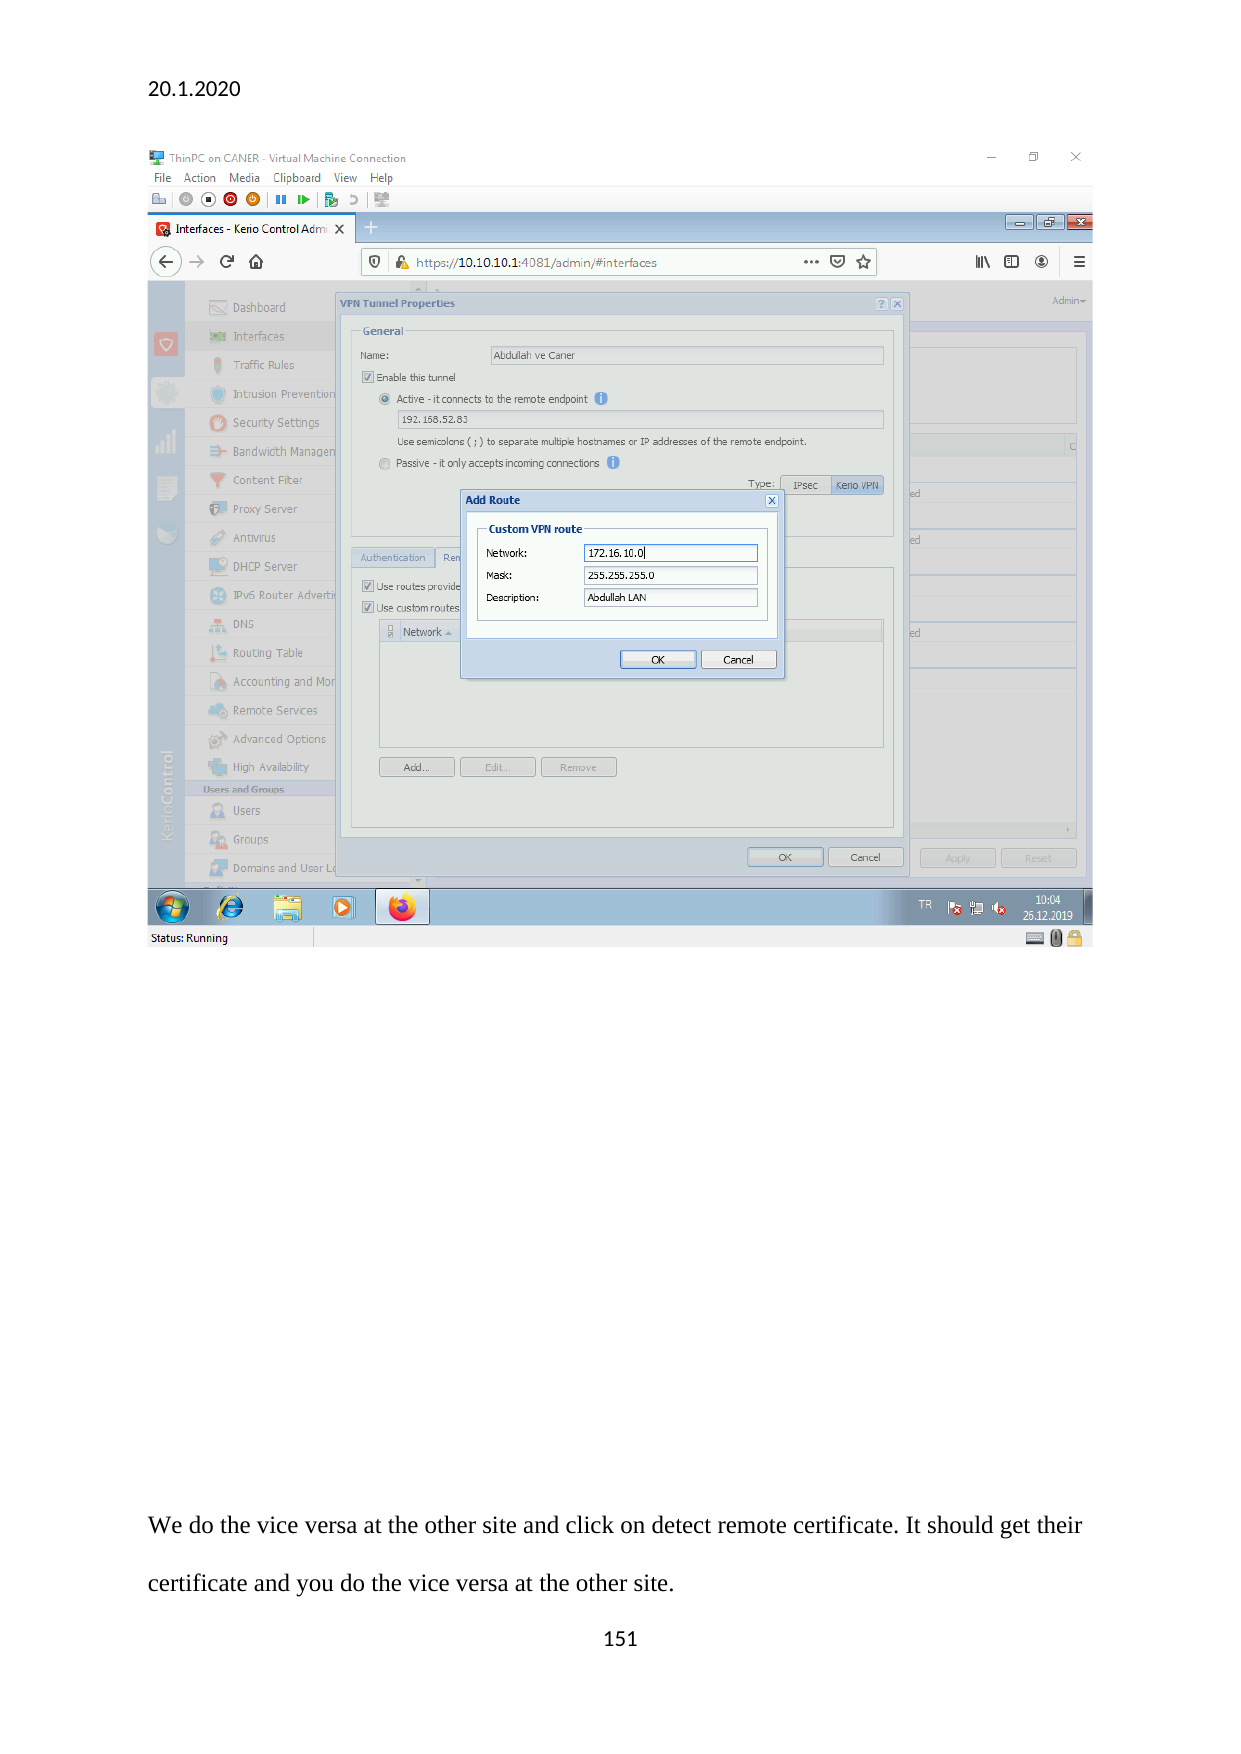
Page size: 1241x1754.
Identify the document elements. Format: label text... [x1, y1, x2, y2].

text We do the vice versa at the other site and click on detect remote certificate. It should get their certificate and you do the vice versa at the other site. [148, 1510, 1093, 1596]
picture [147, 147, 1093, 947]
